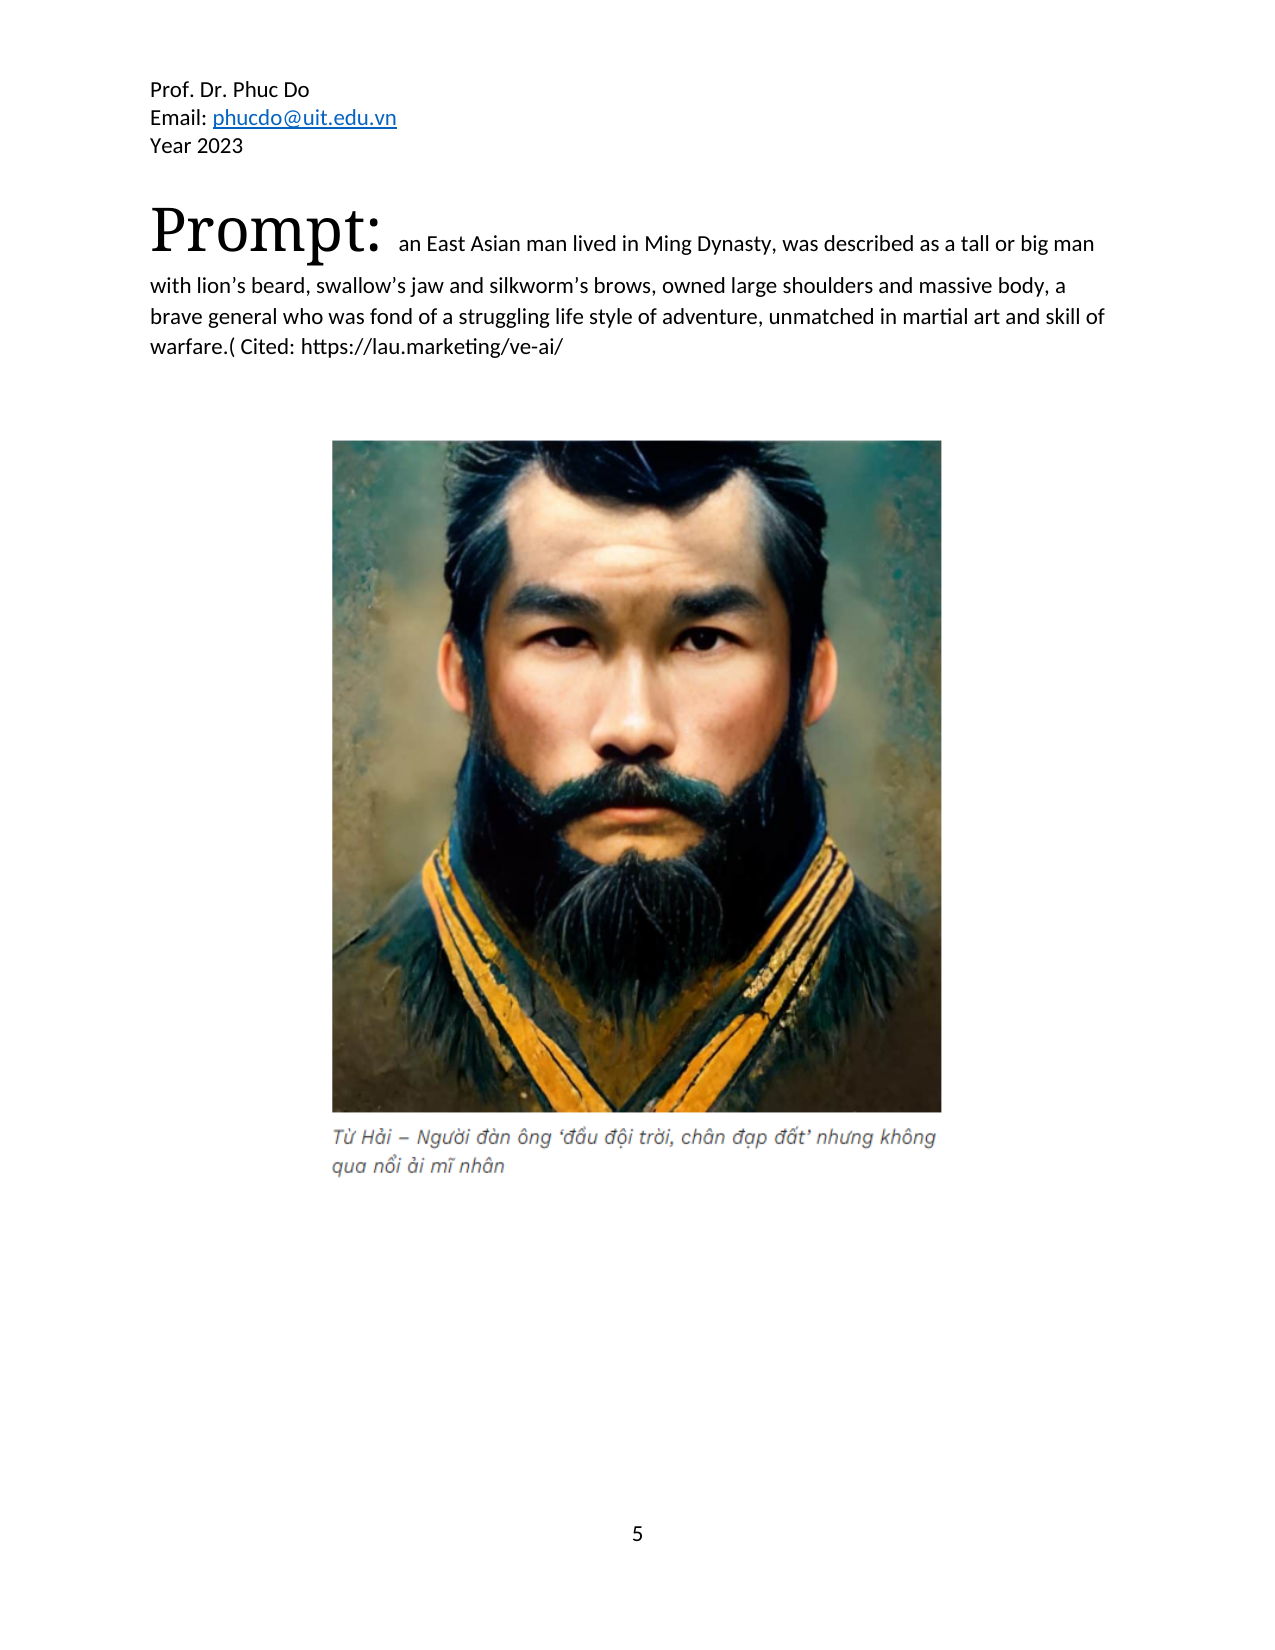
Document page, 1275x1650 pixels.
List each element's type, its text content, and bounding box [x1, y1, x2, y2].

text Prompt: an East Asian man lived in Ming Dynasty, was described as a tall or big man with lion’s beard, swallow’s jaw and silkworm’s brows, owned large shoulders and massive body, a brave general who was fond of a struggling life style of adventure, unmatched in martial art and skill of warfare.( Cited: https://lau.marketing/ve-ai/ [150, 187, 1125, 360]
picture [305, 425, 970, 1190]
